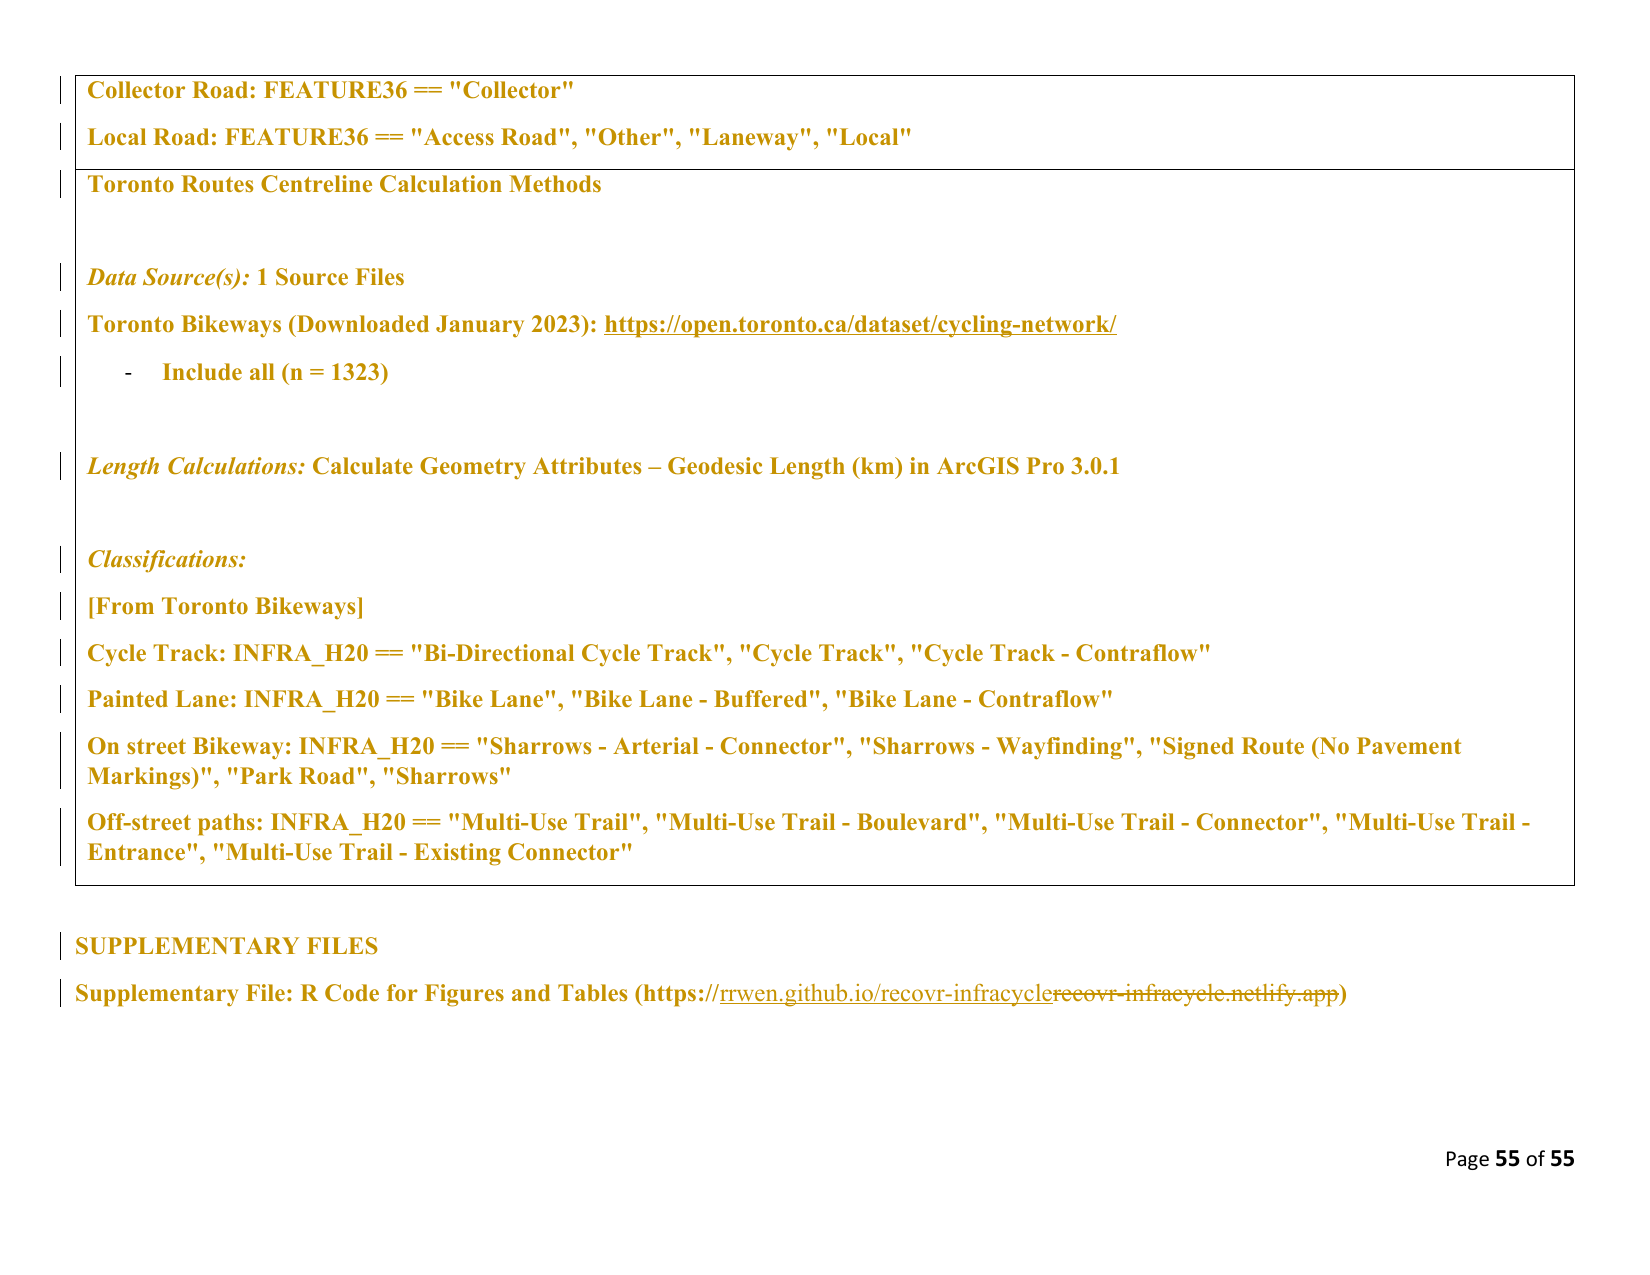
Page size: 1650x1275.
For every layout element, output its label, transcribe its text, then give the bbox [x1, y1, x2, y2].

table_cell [76, 76, 1574, 169]
text Supplementary File: R Code for Figures and Tables (https://) [75, 979, 1575, 1007]
table_cell Toronto Routes Centreline Calculation Methods Data Source(s): 1 Source Files Toronto Bikeways (Downloaded January 2023): https://open.toronto.ca/dataset/cycling-network/ Include all (n = 1323) Length Calculations: Calculate Geometry Attributes – Geodesic Length (km) in ArcGIS Pro 3.0.1 Classifications: [From Toronto Bikeways] Cycle Track: INFRA_H20 == "Bi-Directional Cycle Track", "Cycle Track", "Cycle Track - Contraflow" Painted Lane: INFRA_H20 == "Bike Lane", "Bike Lane - Buffered", "Bike Lane - Contraflow" On street Bikeway: INFRA_H20 == "Sharrows - Arterial - Connector", "Sharrows - Wayfinding", "Signed Route (No Pavement Markings)", "Park Road", "Sharrows" Off-street paths: INFRA_H20 == "Multi-Use Trail", "Multi-Use Trail - Boulevard", "Multi-Use Trail - Connector", "Multi-Use Trail - Entrance", "Multi-Use Trail - Existing Connector" [76, 170, 1574, 885]
text SUPPLEMENTARY FILES [75, 932, 1575, 960]
